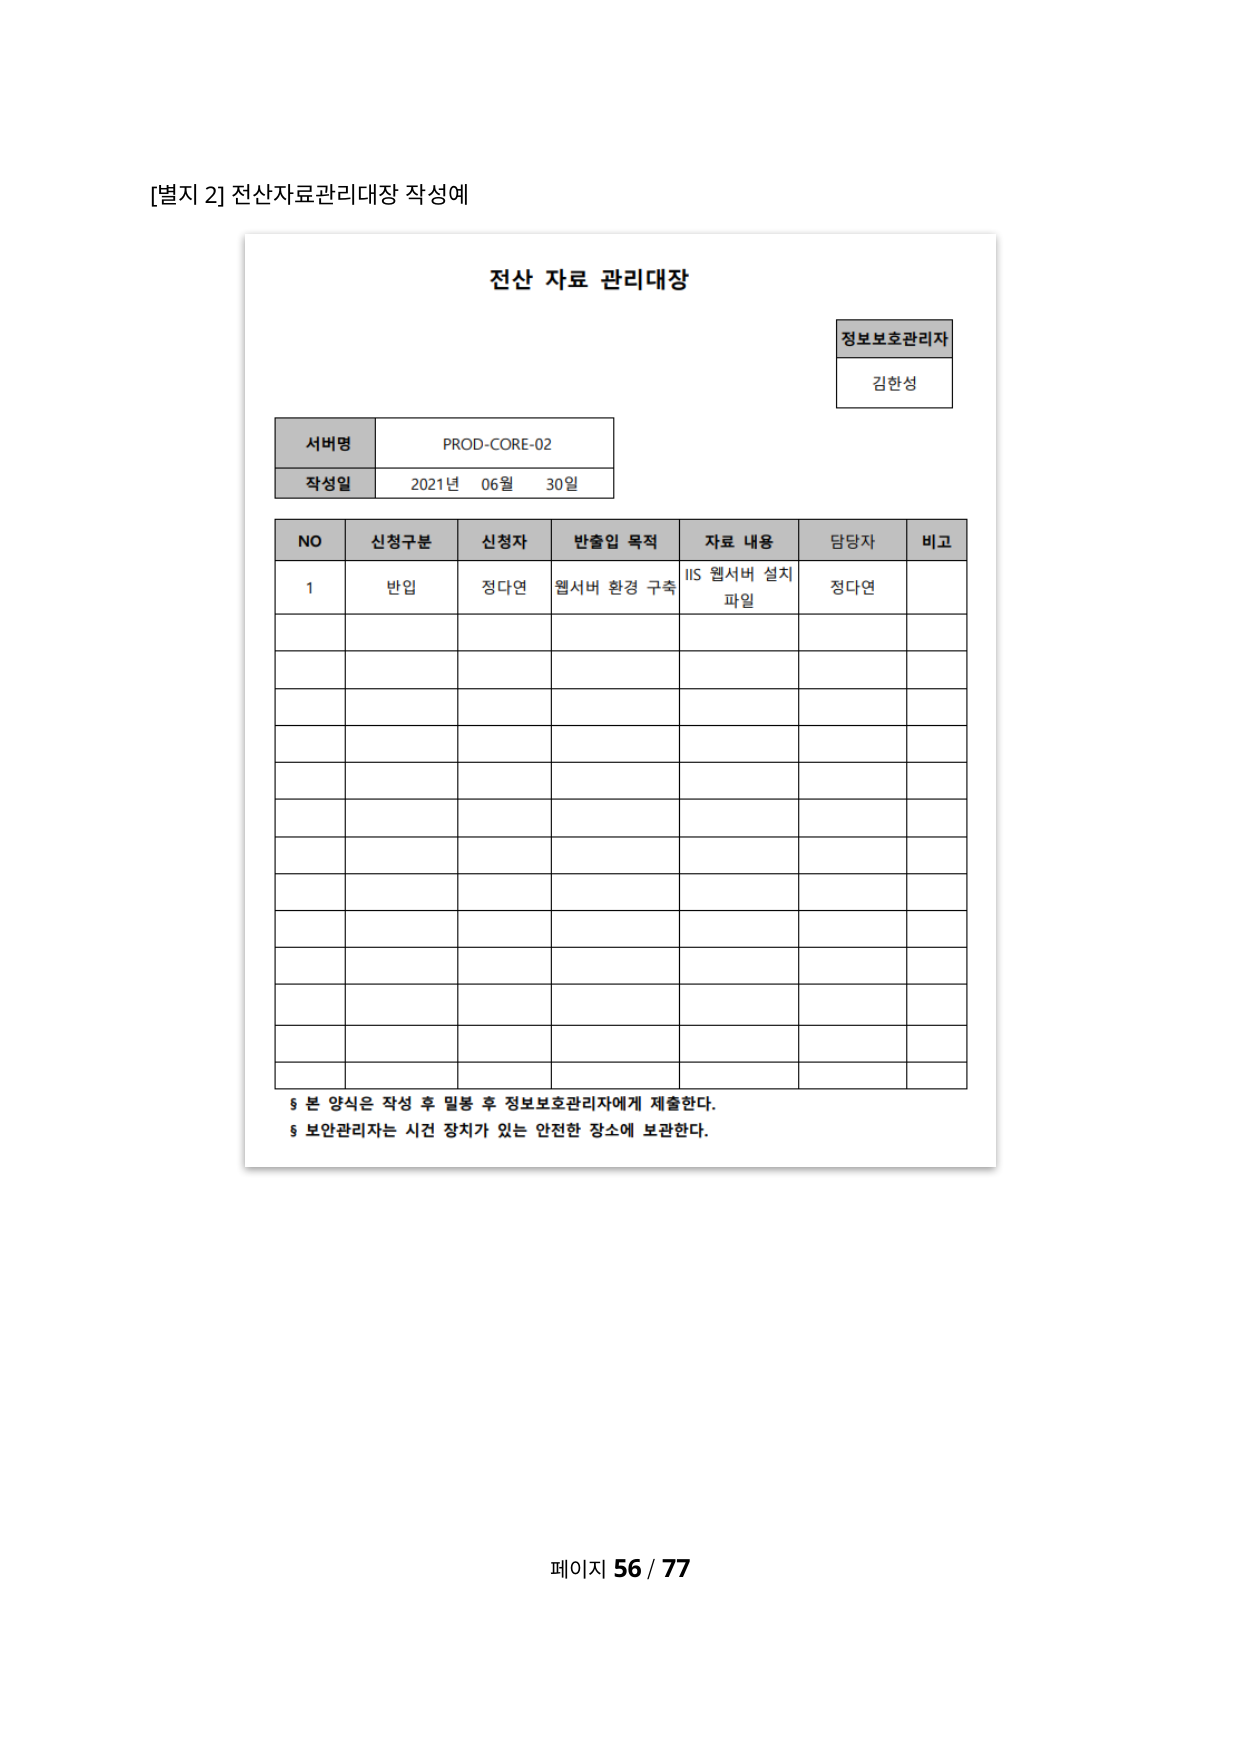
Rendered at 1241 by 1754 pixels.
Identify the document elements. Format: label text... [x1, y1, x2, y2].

picture [259, 249, 982, 1153]
text [별지2] 전산자료관리대장 작성예 [150, 177, 1090, 211]
